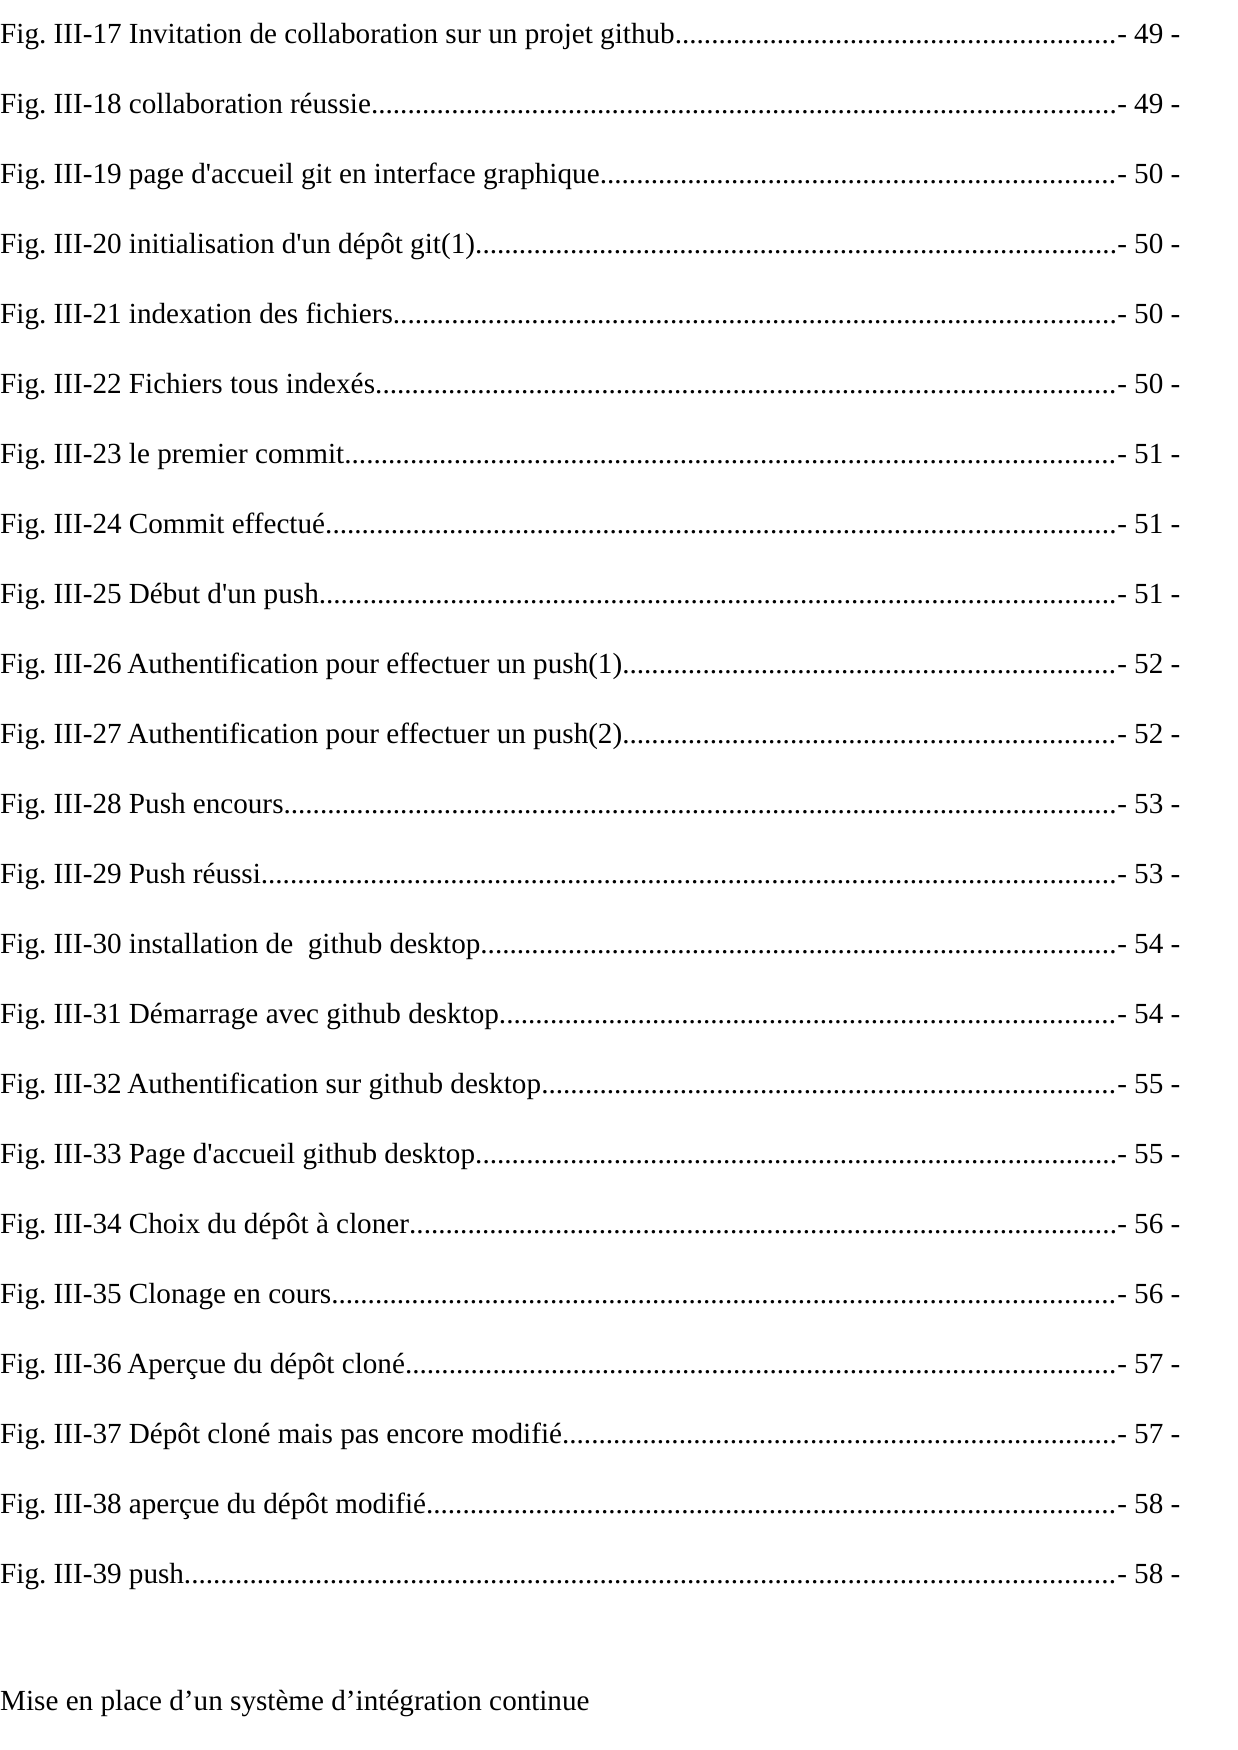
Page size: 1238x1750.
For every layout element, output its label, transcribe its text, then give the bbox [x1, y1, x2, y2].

text Fig. III-33 Page d'accueil github desktop - 55 - [0, 1120, 1181, 1185]
text Fig. III-27 Authentification pour effectuer un push(2) - 52 - [0, 700, 1181, 765]
text Fig. III-31 Démarrage avec github desktop - 54 - [0, 980, 1181, 1045]
text Fig. III-35 Clonage en cours - 56 - [0, 1260, 1181, 1325]
text Fig. III-30 installation de github desktop - 54 - [0, 910, 1181, 975]
text Fig. III-32 Authentification sur github desktop - 55 - [0, 1050, 1181, 1115]
text Fig. III-17 Invitation de collaboration sur un projet github - 49 - [0, 0, 1181, 65]
text Fig. III-28 Push encours - 53 - [0, 770, 1181, 835]
text Fig. III-34 Choix du dépôt à cloner - 56 - [0, 1190, 1181, 1255]
text Fig. III-38 aperçue du dépôt modifié - 58 - [0, 1470, 1181, 1535]
text Fig. III-37 Dépôt cloné mais pas encore modifié - 57 - [0, 1400, 1181, 1465]
text Fig. III-39 push - 58 - [0, 1540, 1181, 1605]
text Fig. III-24 Commit effectué - 51 - [0, 490, 1181, 555]
text Fig. III-22 Fichiers tous indexés - 50 - [0, 350, 1181, 415]
text Fig. III-29 Push réussi - 53 - [0, 840, 1181, 905]
text Fig. III-23 le premier commit - 51 - [0, 420, 1181, 485]
text Fig. III-19 page d'accueil git en interface graphique - 50 - [0, 140, 1181, 205]
text Fig. III-36 Aperçue du dépôt cloné - 57 - [0, 1330, 1181, 1395]
text Fig. III-26 Authentification pour effectuer un push(1) - 52 - [0, 630, 1181, 695]
text Fig. III-21 indexation des fichiers - 50 - [0, 280, 1181, 345]
text Fig. III-20 initialisation d'un dépôt git(1) - 50 - [0, 210, 1181, 275]
text Fig. III-25 Début d'un push - 51 - [0, 560, 1181, 625]
text Fig. III-18 collaboration réussie - 49 - [0, 70, 1181, 135]
